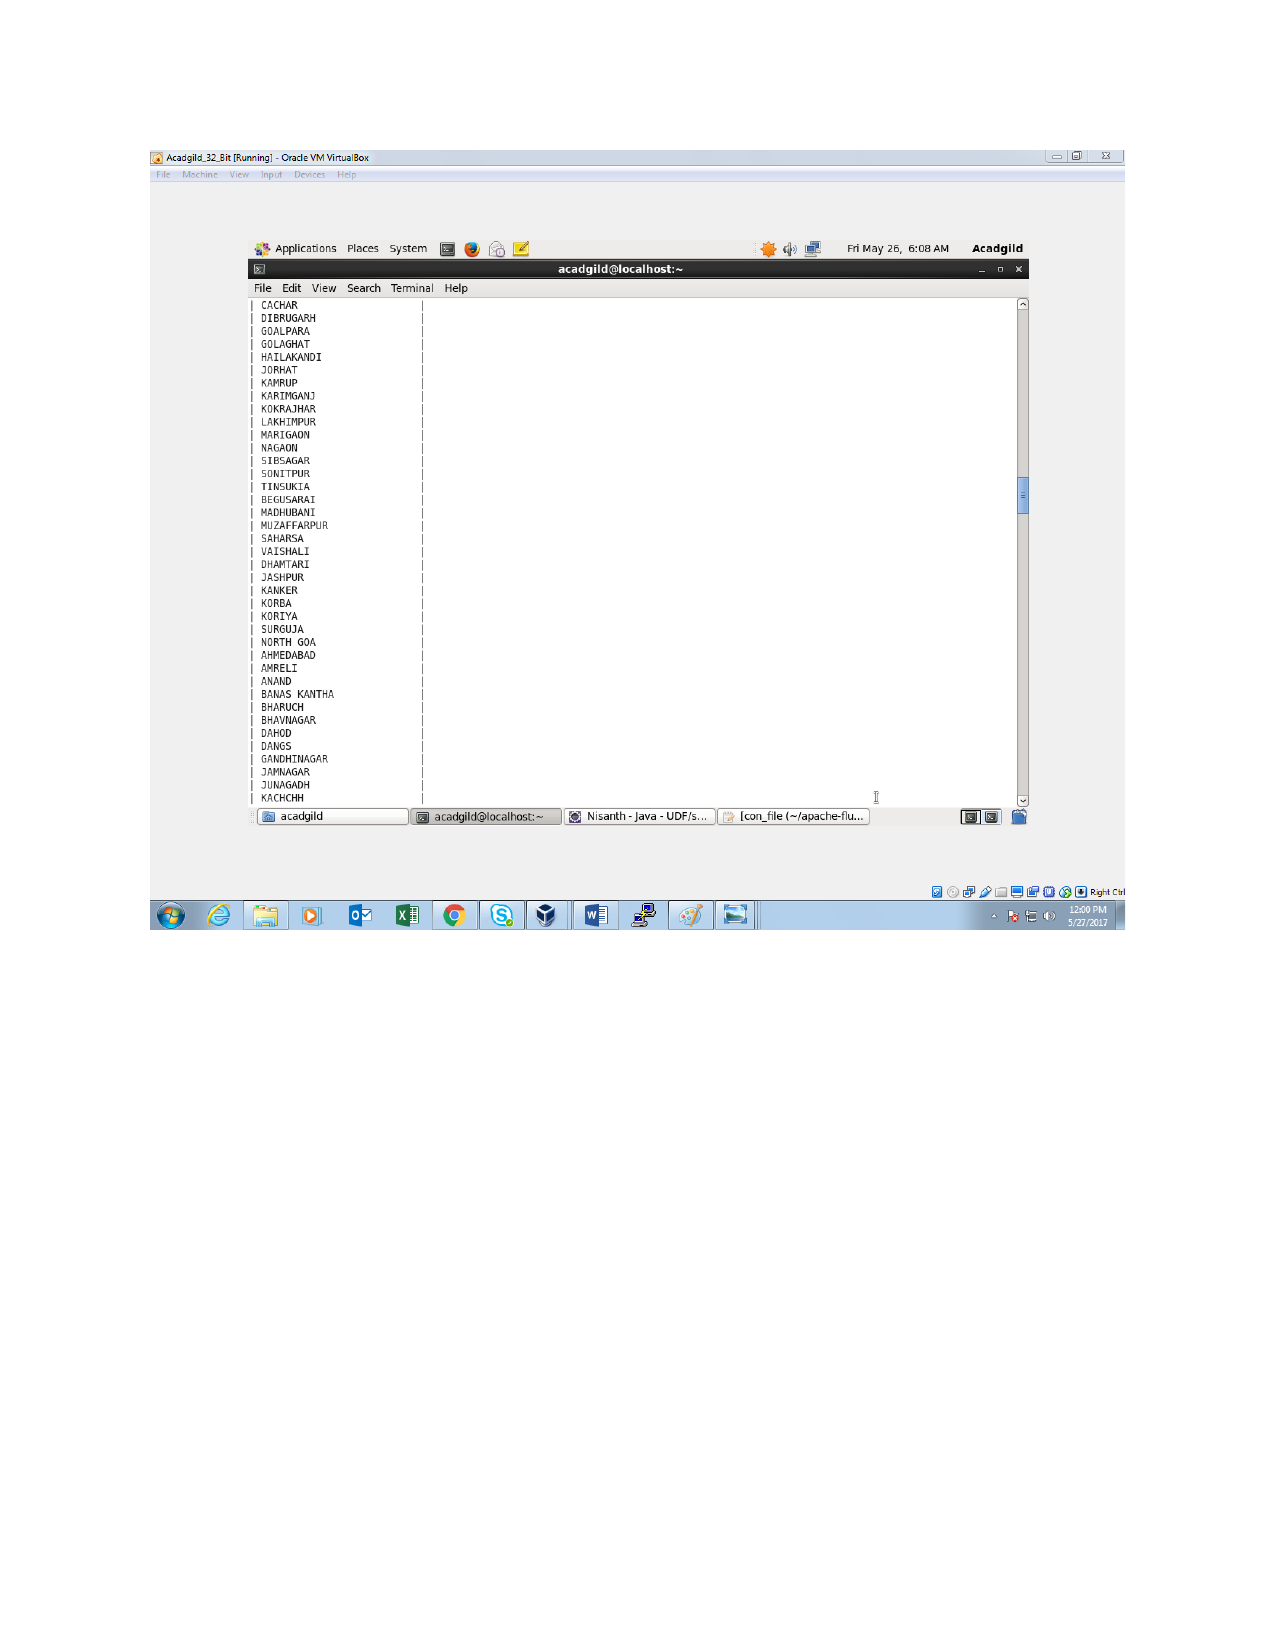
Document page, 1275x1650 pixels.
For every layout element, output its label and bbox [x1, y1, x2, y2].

picture [150, 150, 1125, 930]
